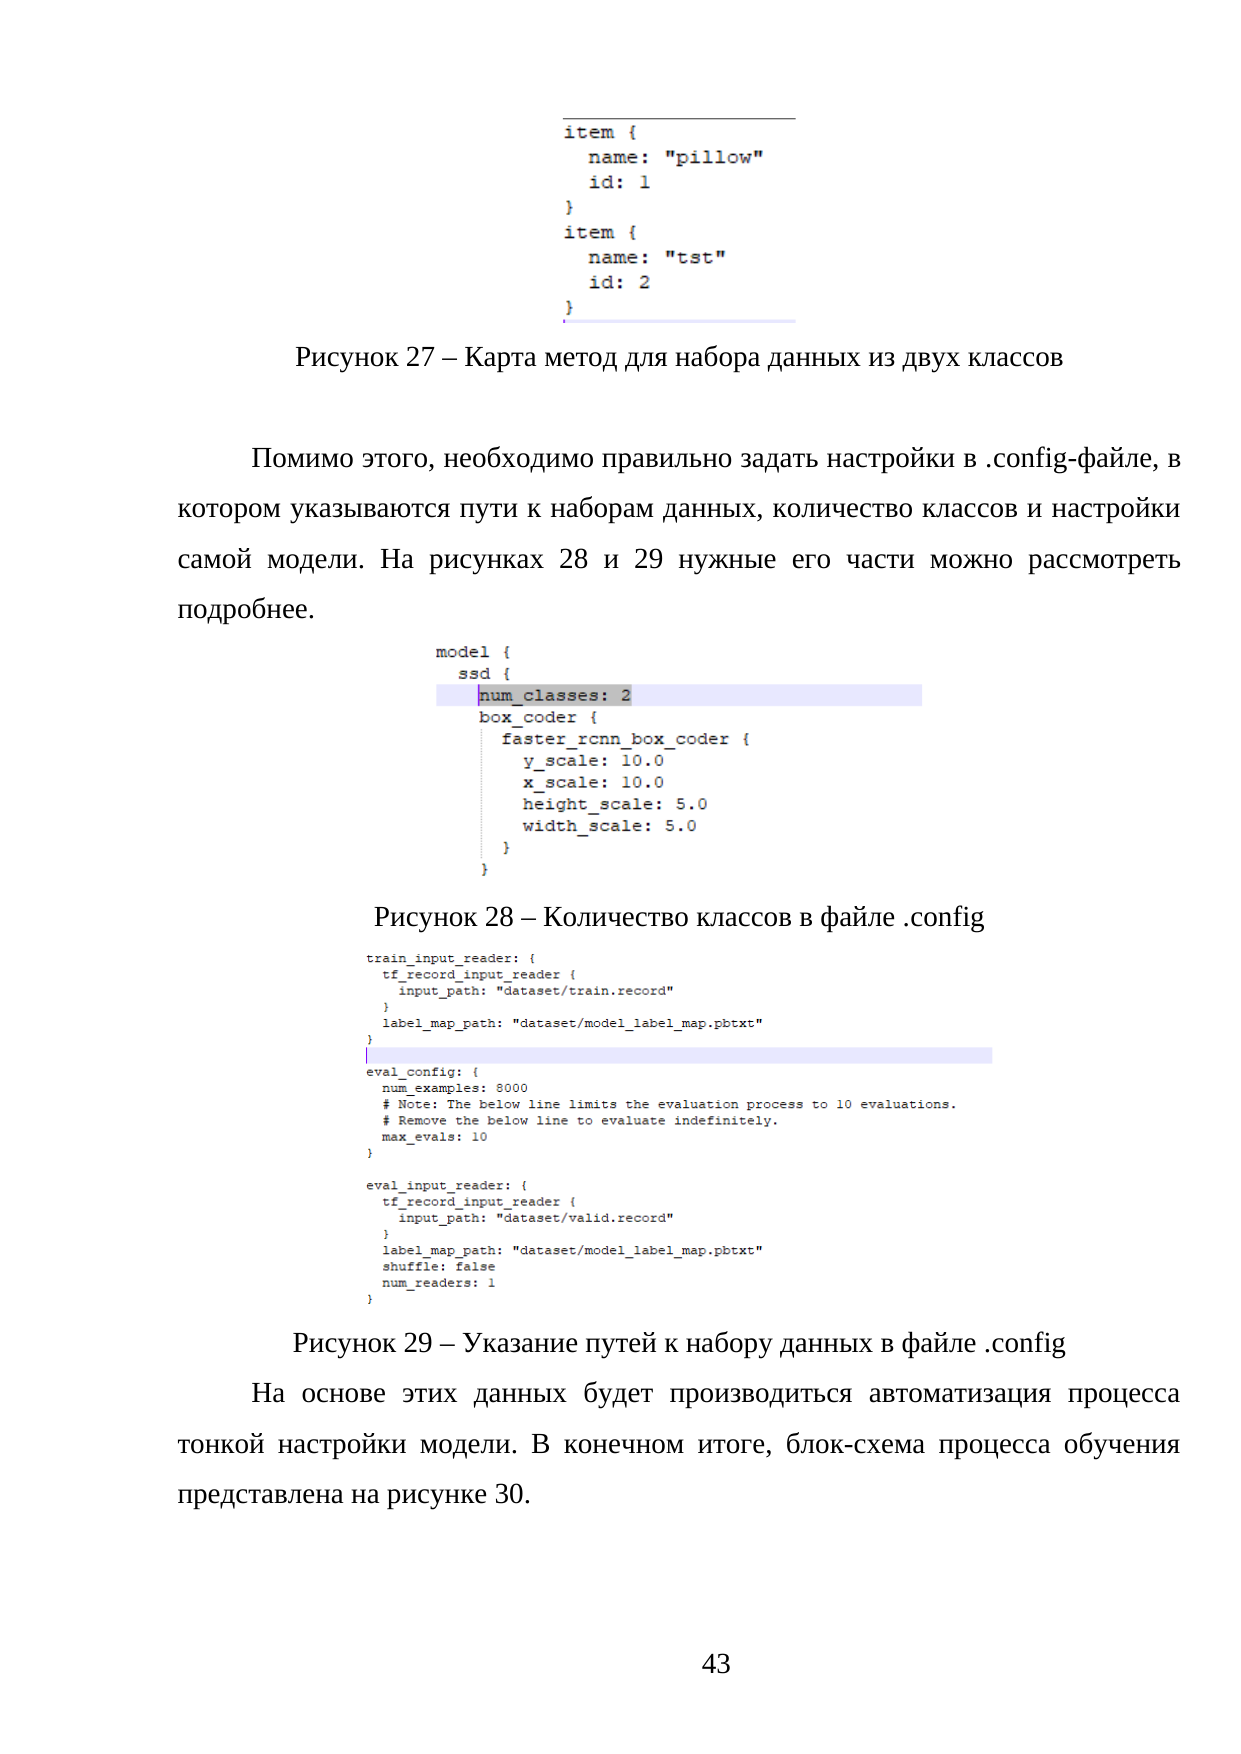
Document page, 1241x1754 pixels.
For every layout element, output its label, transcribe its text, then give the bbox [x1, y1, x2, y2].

text Рисунок 28 – Количество классов в файле .config [177, 899, 1181, 933]
picture [366, 949, 993, 1309]
picture [436, 641, 923, 883]
text Рисунок 29 – Указание путей к набору данных в файле .config [177, 1325, 1181, 1359]
text Рисунок 27 – Карта метод для набора данных из двух классов [177, 339, 1181, 373]
picture [562, 118, 796, 323]
text На основе этих данных будет производиться автоматизация процесса тонкой настройки модели. В конечном итоге, блок-схема процесса обучения представлена на рисунке 30. [177, 1376, 1181, 1510]
text Помимо этого, необходимо правильно задать настройки в .config-файле, в котором указываются пути к наборам данных, количество классов и настройки самой модели. На рисунках 28 и 29 нужные его части можно рассмотреть подробнее. [177, 440, 1181, 625]
